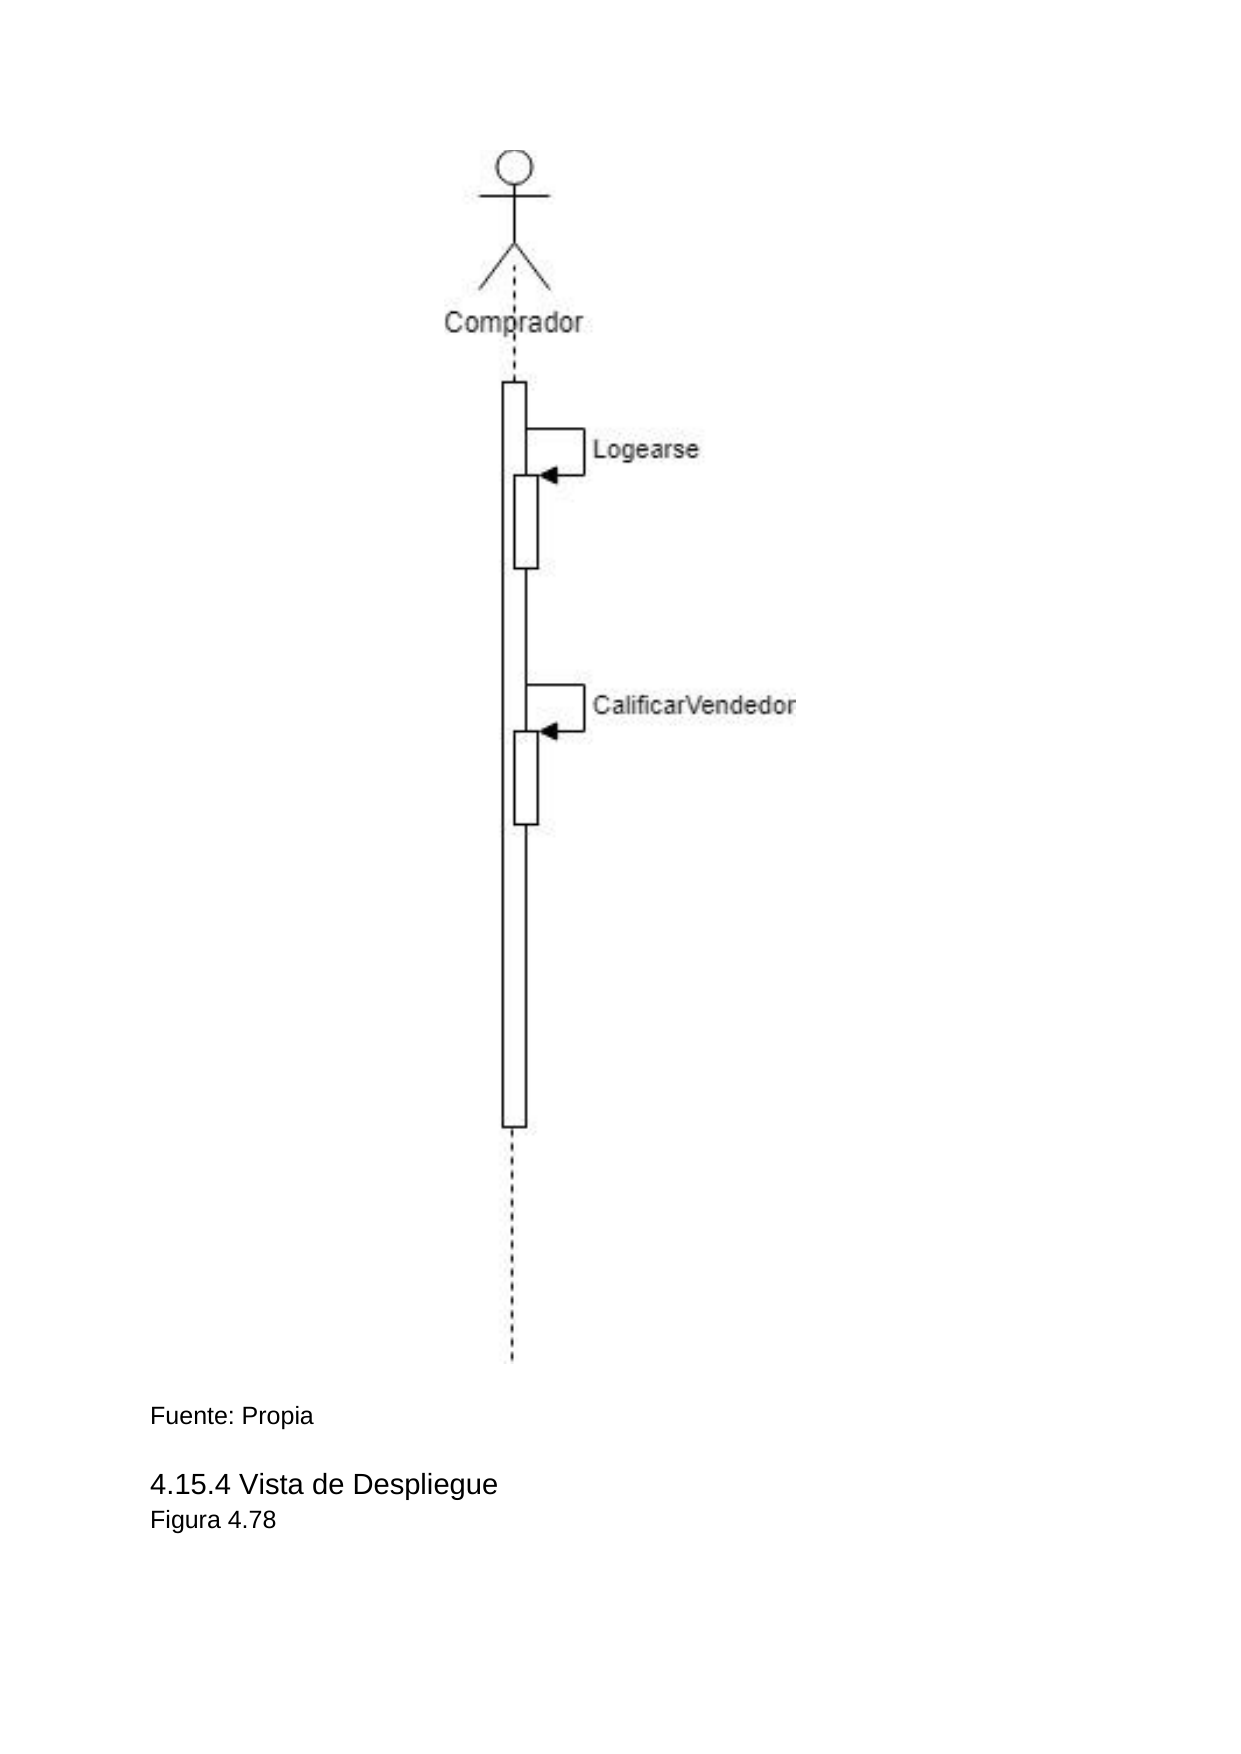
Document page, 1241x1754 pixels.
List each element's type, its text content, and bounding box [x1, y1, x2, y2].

text Fuente: Propia [150, 1401, 1090, 1430]
picture [444, 150, 796, 1364]
text 4.15.4 Vista de Despliegue [150, 1467, 1090, 1501]
text Figura 4.78 [150, 1506, 1090, 1534]
